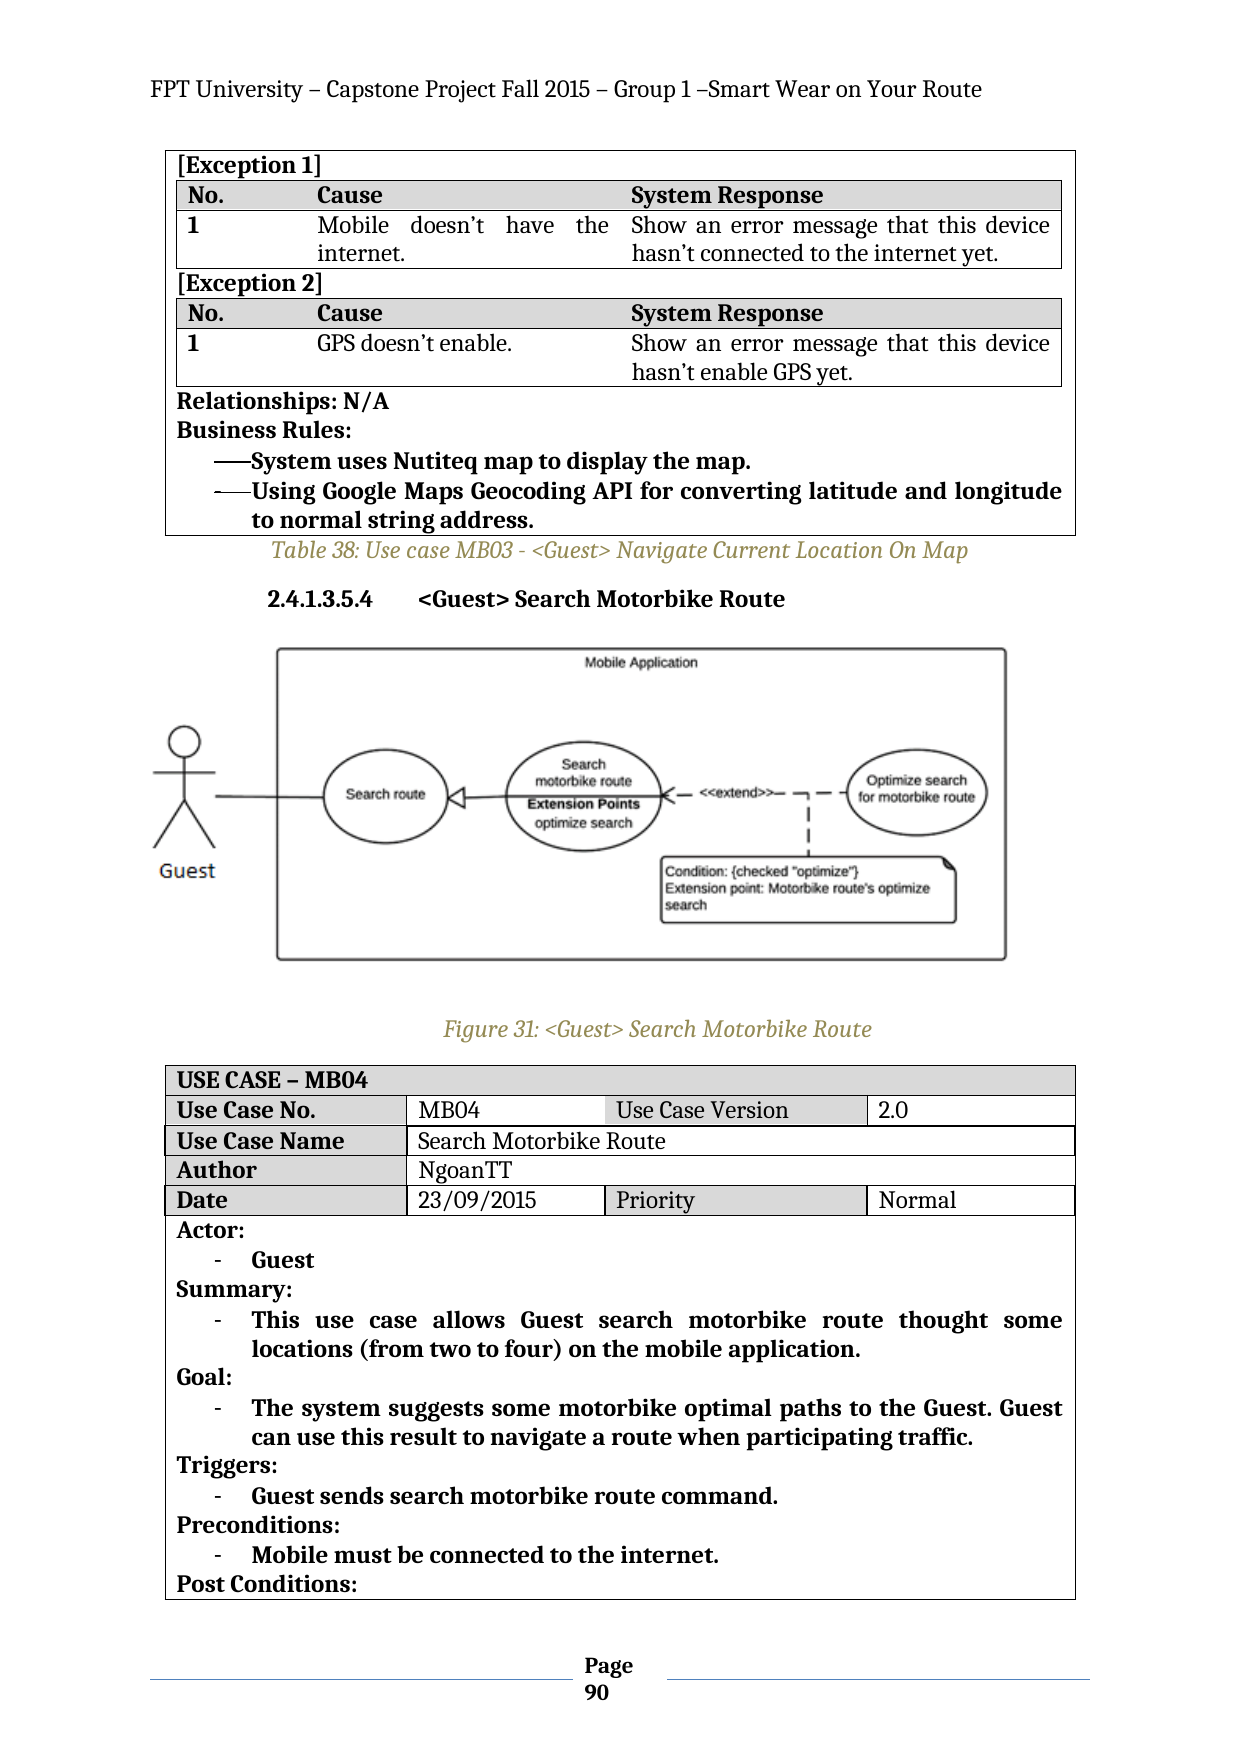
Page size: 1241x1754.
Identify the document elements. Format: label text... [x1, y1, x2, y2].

text Table 37: Use case MB03 - <Guest> Navigate Current Location On Map [150, 536, 1090, 564]
table_cell Date [166, 1186, 406, 1215]
table_cell 23/09/2015 [408, 1186, 604, 1215]
subtitle <Guest> Search Motorbike Route [267, 585, 1090, 614]
table_cell Normal [868, 1186, 1074, 1215]
table_cell Use Case Version [605, 1096, 867, 1124]
table_cell Search Motorbike Route [408, 1127, 1074, 1155]
table_cell Priority [606, 1186, 866, 1215]
text Figure 30: <Guest> Search Motorbike Route [150, 1015, 1090, 1044]
table_cell 2.0 [868, 1096, 1075, 1124]
picture [150, 618, 1037, 991]
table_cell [166, 1216, 1075, 1598]
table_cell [166, 151, 1075, 534]
table_cell Use Case Name [166, 1126, 406, 1155]
table_cell NgoanTT [407, 1156, 1075, 1185]
table_header USE CASE – MB04 [166, 1066, 1075, 1095]
table_cell Author [166, 1156, 406, 1185]
table_cell Use Case No. [166, 1096, 406, 1124]
table_cell MB04 [407, 1096, 604, 1124]
